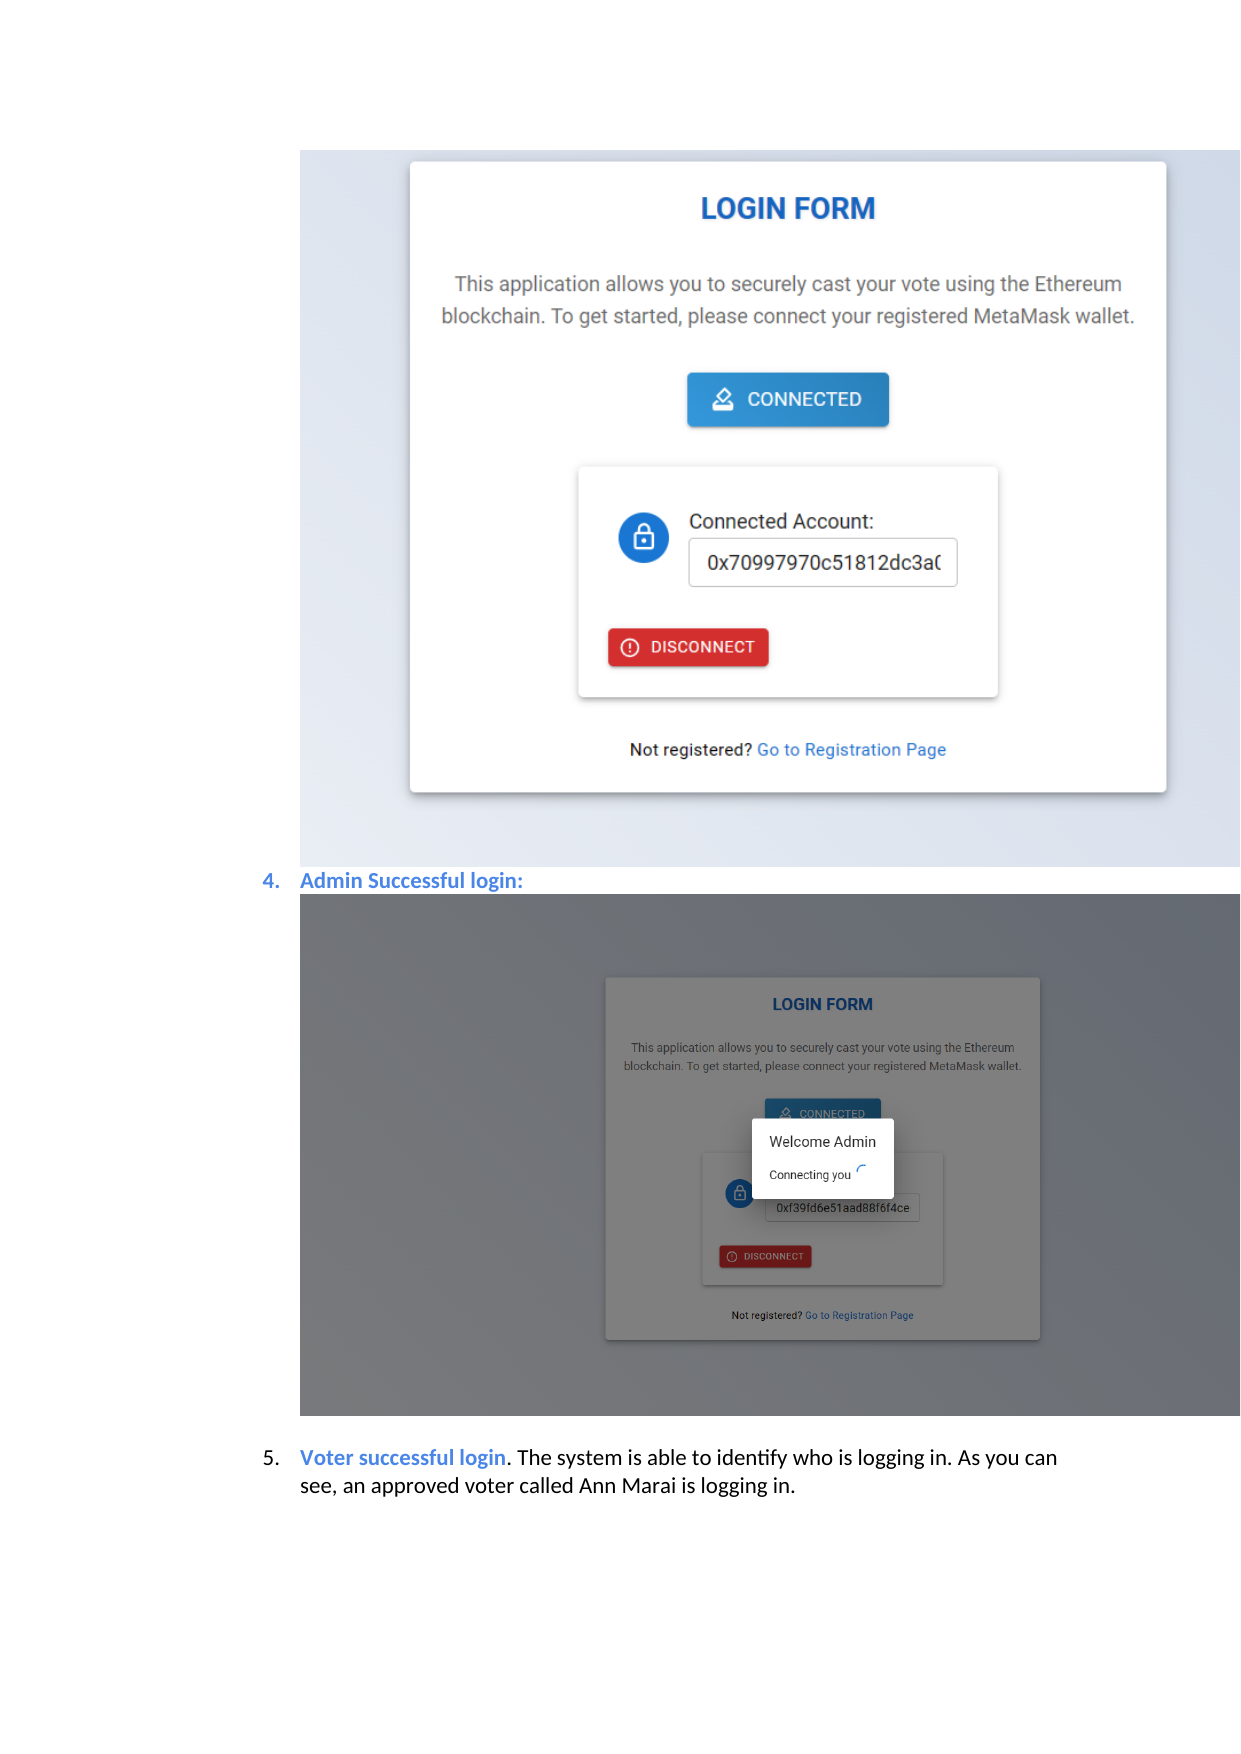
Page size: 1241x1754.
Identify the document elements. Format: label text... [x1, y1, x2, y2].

list Voter successful login. The system is able to identify who is logging in. As you can see, an approved voter called Ann Marai is logging in. [262, 1443, 1090, 1499]
list Admin Successful login: [262, 867, 1090, 895]
picture [300, 150, 1241, 867]
picture [300, 894, 1241, 1416]
